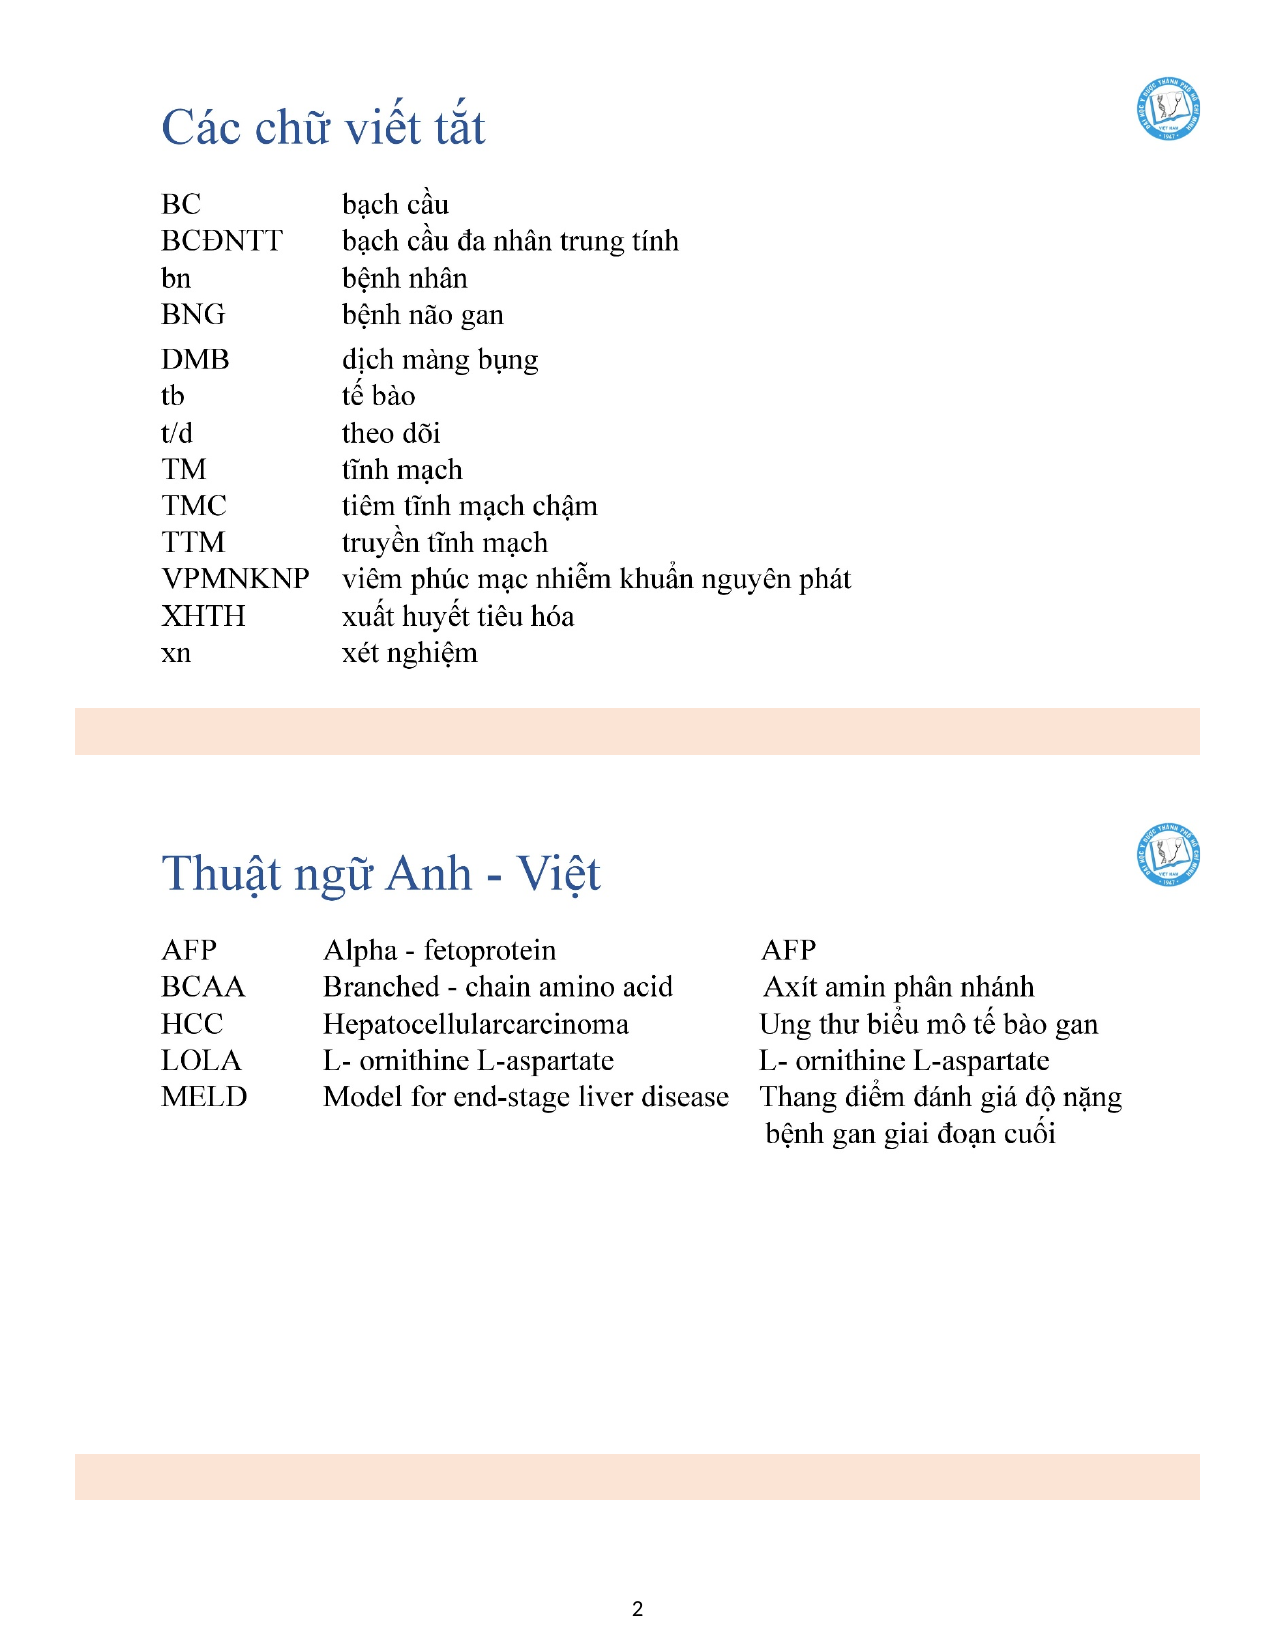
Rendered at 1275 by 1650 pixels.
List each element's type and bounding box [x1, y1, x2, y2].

picture [75, 820, 1200, 1454]
picture [75, 75, 1200, 708]
